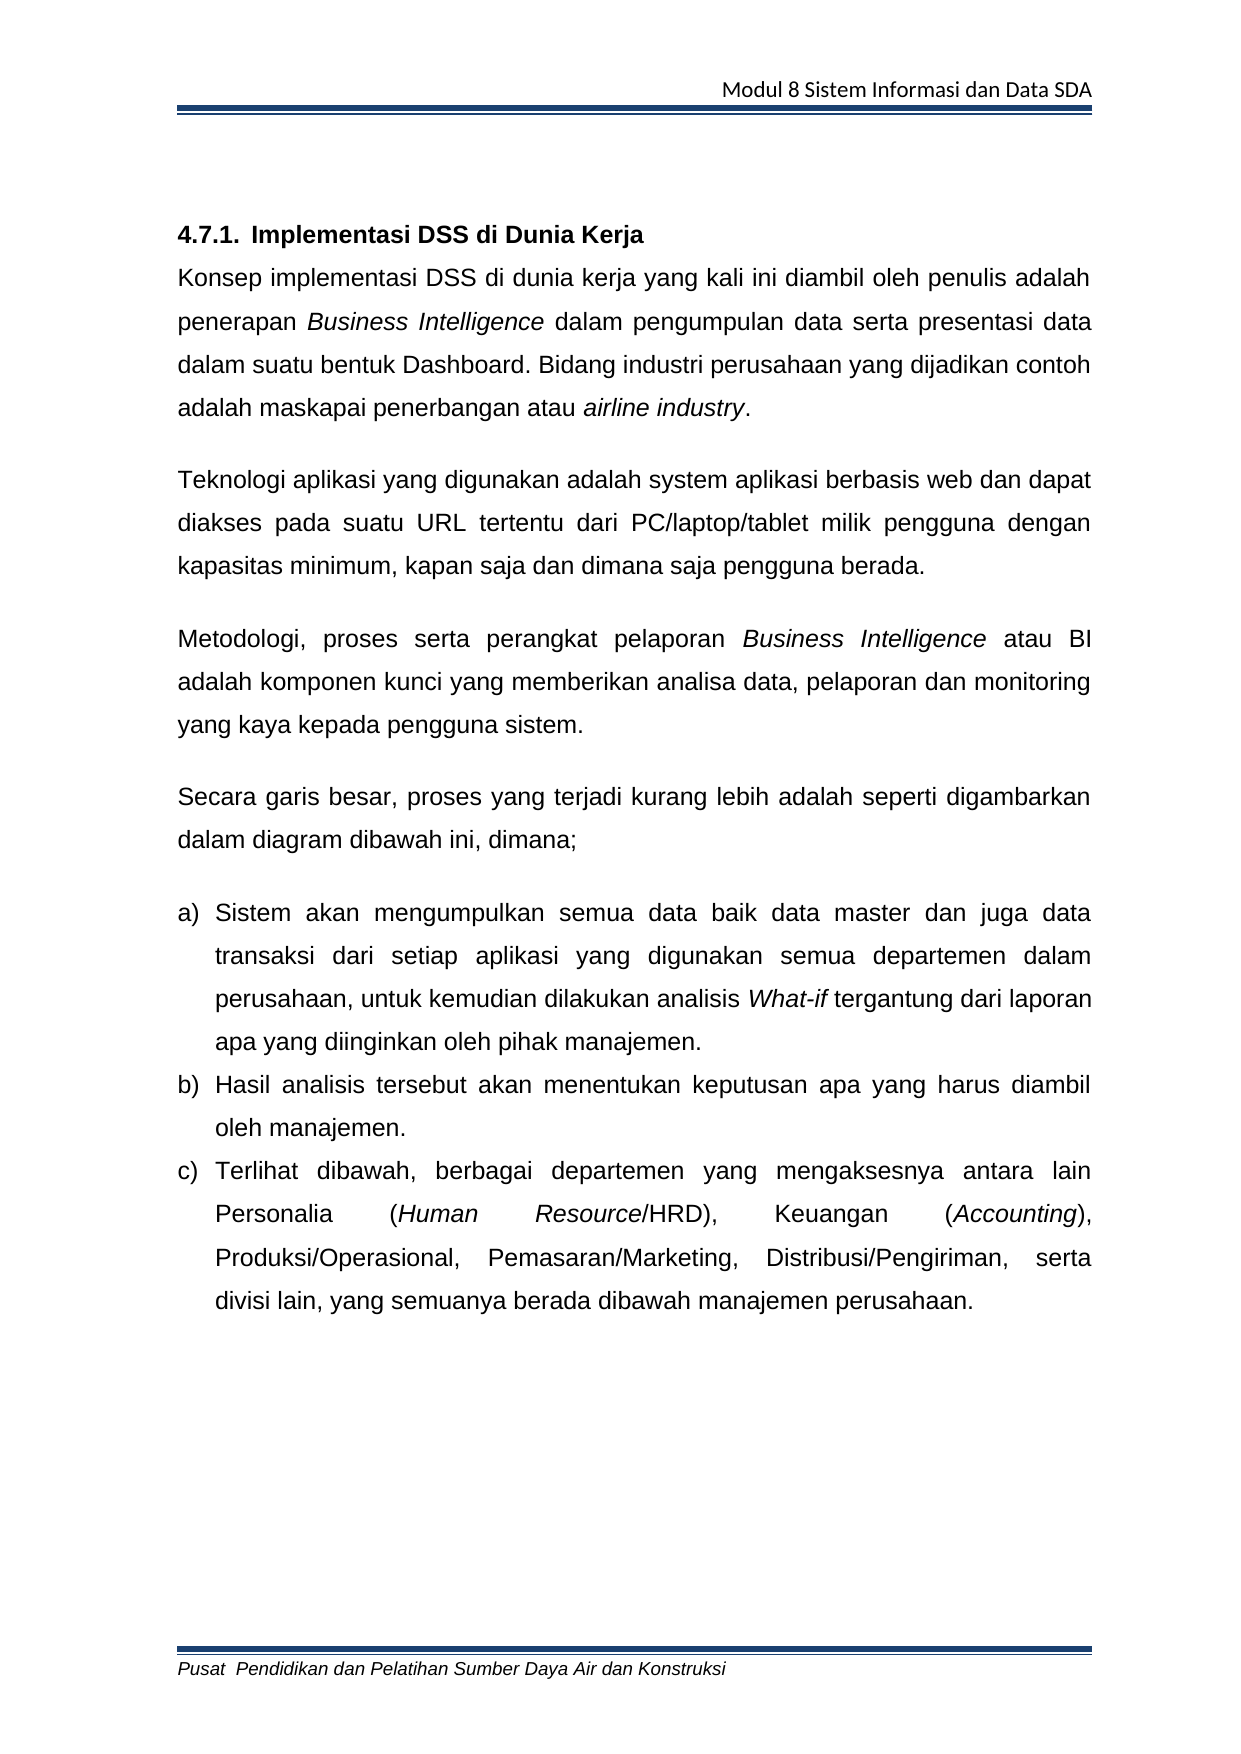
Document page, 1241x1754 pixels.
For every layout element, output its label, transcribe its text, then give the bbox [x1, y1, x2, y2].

text Teknologi aplikasi yang digunakan adalah system aplikasi berbasis web dan dapat diakses pada suatu URL tertentu dari PC/laptop/tablet milik pengguna dengan kapasitas minimum, kapan saja dan dimana saja pengguna berada. [177, 465, 1092, 580]
list Sistem akan mengumpulkan semua data baik data master dan juga data transaksi dari setiap aplikasi yang digunakan semua departemen dalam perusahaan, untuk kemudian dilakukan analisis What-if tergantung dari laporan apa yang diinginkan oleh pihak manajemen. [177, 898, 1092, 1056]
text Konsep implementasi DSS di dunia kerja yang kali ini diambil oleh penulis adalah penerapan Business Intelligence dalam pengumpulan data serta presentasi data dalam suatu bentuk Dashboard. Bidang industri perusahaan yang dijadikan contoh adalah maskapai penerbangan atau airline industry. [177, 263, 1092, 422]
subtitle Implementasi DSS di Dunia Kerja [177, 220, 1092, 249]
list Hasil analisis tersebut akan menentukan keputusan apa yang harus diambil oleh manajemen. [177, 1070, 1092, 1142]
text Metodologi, proses serta perangkat pelaporan Business Intelligence atau BI adalah komponen kunci yang memberikan analisa data, pelaporan dan monitoring yang kaya kepada pengguna sistem. [177, 624, 1092, 739]
list Terlihat dibawah, berbagai departemen yang mengaksesnya antara lain Personalia (Human Resource/HRD), Keuangan (Accounting), Produksi/Operasional, Pemasaran/Marketing, Distribusi/Pengiriman, serta divisi lain, yang semuanya berada dibawah manajemen perusahaan. [177, 1156, 1092, 1314]
text Secara garis besar, proses yang terjadi kurang lebih adalah seperti digambarkan dalam diagram dibawah ini, dimana; [177, 782, 1092, 854]
